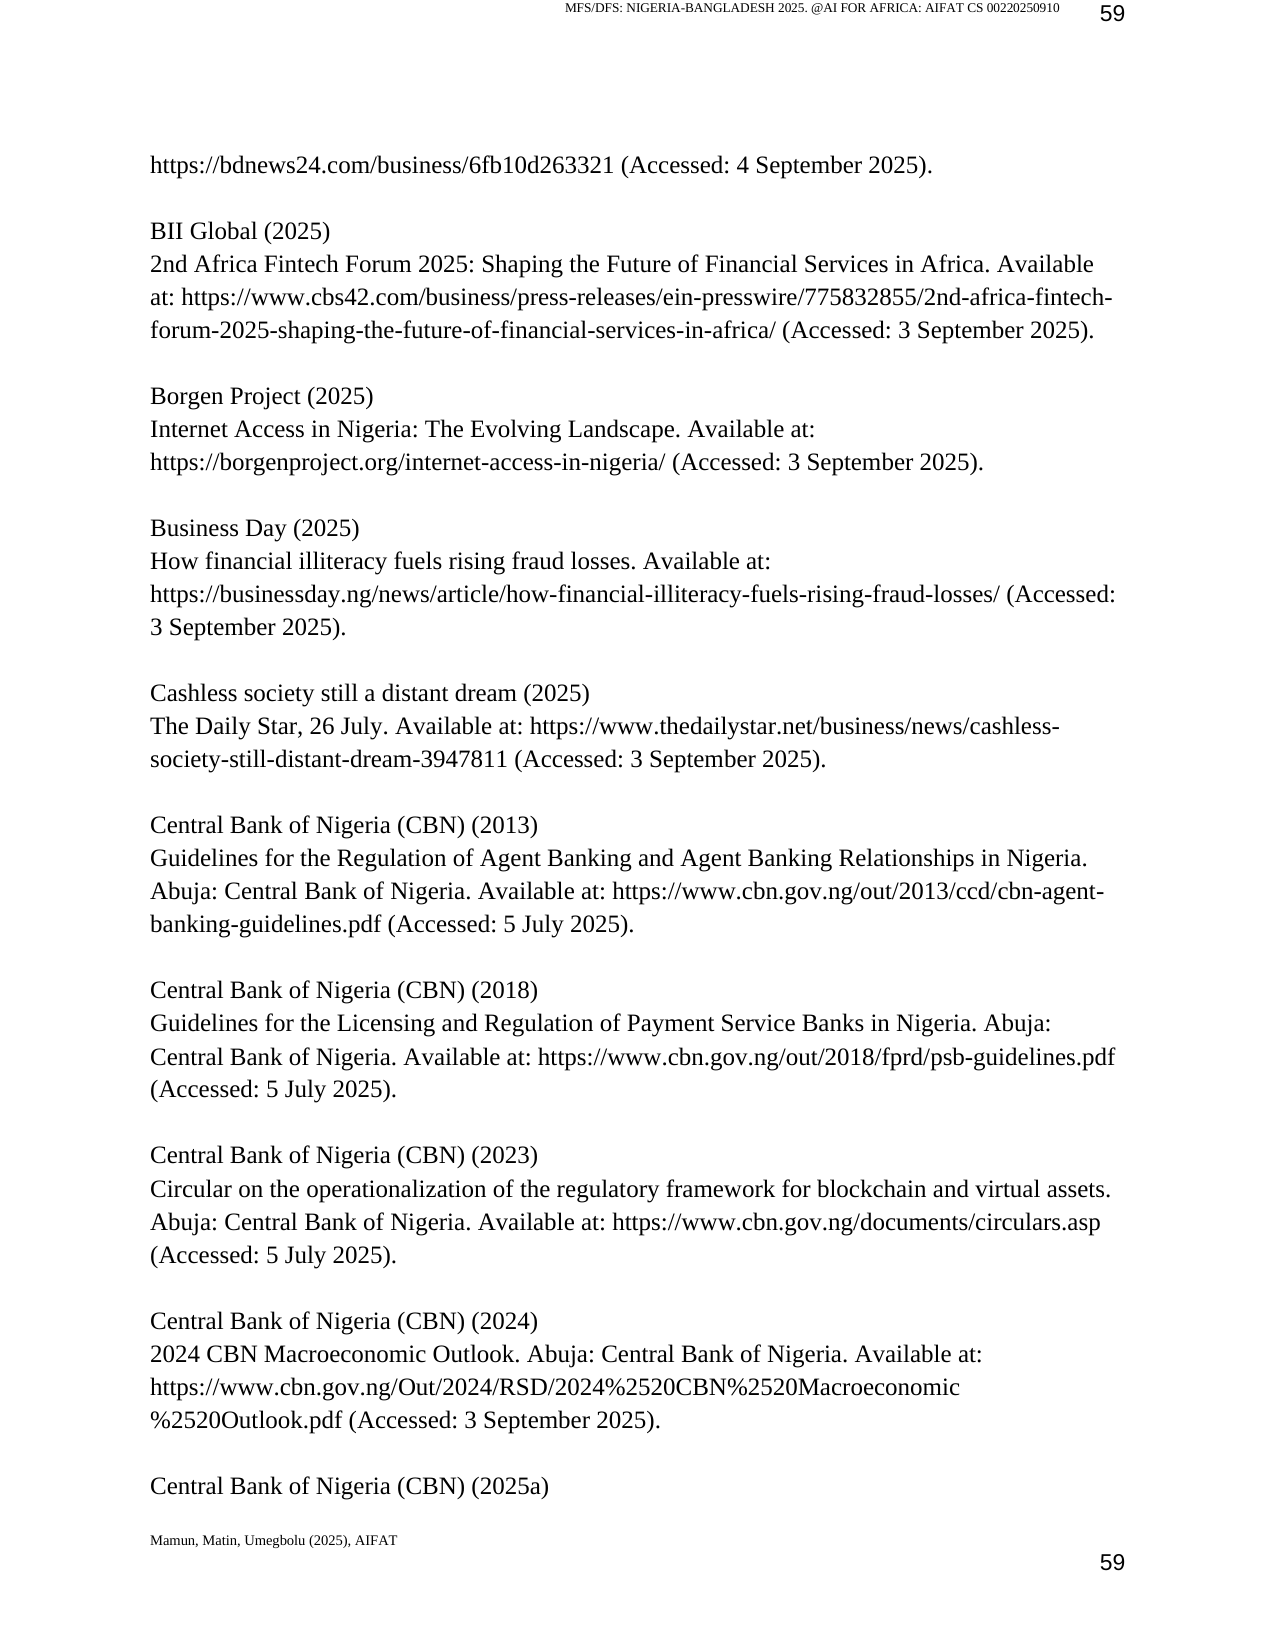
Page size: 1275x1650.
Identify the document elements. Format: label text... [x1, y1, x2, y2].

text Business Day (2025) [150, 513, 1125, 542]
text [150, 150, 1125, 179]
text 2024 CBN Macroeconomic Outlook. Abuja: Central Bank of Nigeria. Available at: https://www.cbn.gov.ng/Out/2024/RSD/2024%2520CBN%2520Macroeconomic%2520Outlook.pdf (Accessed: 3 September 2025). [150, 1339, 1125, 1433]
text Guidelines for the Regulation of Agent Banking and Agent Banking Relationships in Nigeria. Abuja: Central Bank of Nigeria. Available at: https://www.cbn.gov.ng/out/2013/ccd/cbn-agent-banking-guidelines.pdf (Accessed: 5 July 2025). [150, 843, 1125, 938]
text How financial illiteracy fuels rising fraud losses. Available at: https://businessday.ng/news/article/how-financial-illiteracy-fuels-rising-fraud-losses/ (Accessed: 3 September 2025). [150, 546, 1125, 641]
text Central Bank of Nigeria (CBN) (2023) [150, 1141, 1125, 1169]
text The Daily Star, 26 July. Available at: https://www.thedailystar.net/business/news/cashless-society-still-distant-dream-3947811 (Accessed: 3 September 2025). [150, 711, 1125, 773]
text Borgen Project (2025) [150, 381, 1125, 410]
text Cashless society still a distant dream (2025) [150, 678, 1125, 707]
text Guidelines for the Licensing and Regulation of Payment Service Banks in Nigeria. Abuja: Central Bank of Nigeria. Available at: https://www.cbn.gov.ng/out/2018/fprd/psb-guidelines.pdf (Accessed: 5 July 2025). [150, 1008, 1125, 1103]
text Central Bank of Nigeria (CBN) (2013) [150, 810, 1125, 839]
text Central Bank of Nigeria (CBN) (2025a) [150, 1471, 1125, 1499]
text Central Bank of Nigeria (CBN) (2018) [150, 976, 1125, 1004]
text 2nd Africa Fintech Forum 2025: Shaping the Future of Financial Services in Africa. Available at: https://www.cbs42.com/business/press-releases/ein-presswire/775832855/2nd-africa-fintech-forum-2025-shaping-the-future-of-financial-services-in-africa/ (Accessed: 3 September 2025). [150, 249, 1125, 344]
text BII Global (2025) [150, 216, 1125, 245]
text Internet Access in Nigeria: The Evolving Landscape. Available at: https://borgenproject.org/internet-access-in-nigeria/ (Accessed: 3 September 2025). [150, 414, 1125, 476]
text Central Bank of Nigeria (CBN) (2024) [150, 1306, 1125, 1334]
text Circular on the operationalization of the regulatory framework for blockchain and virtual assets. Abuja: Central Bank of Nigeria. Available at: https://www.cbn.gov.ng/documents/circulars.asp (Accessed: 5 July 2025). [150, 1174, 1125, 1268]
